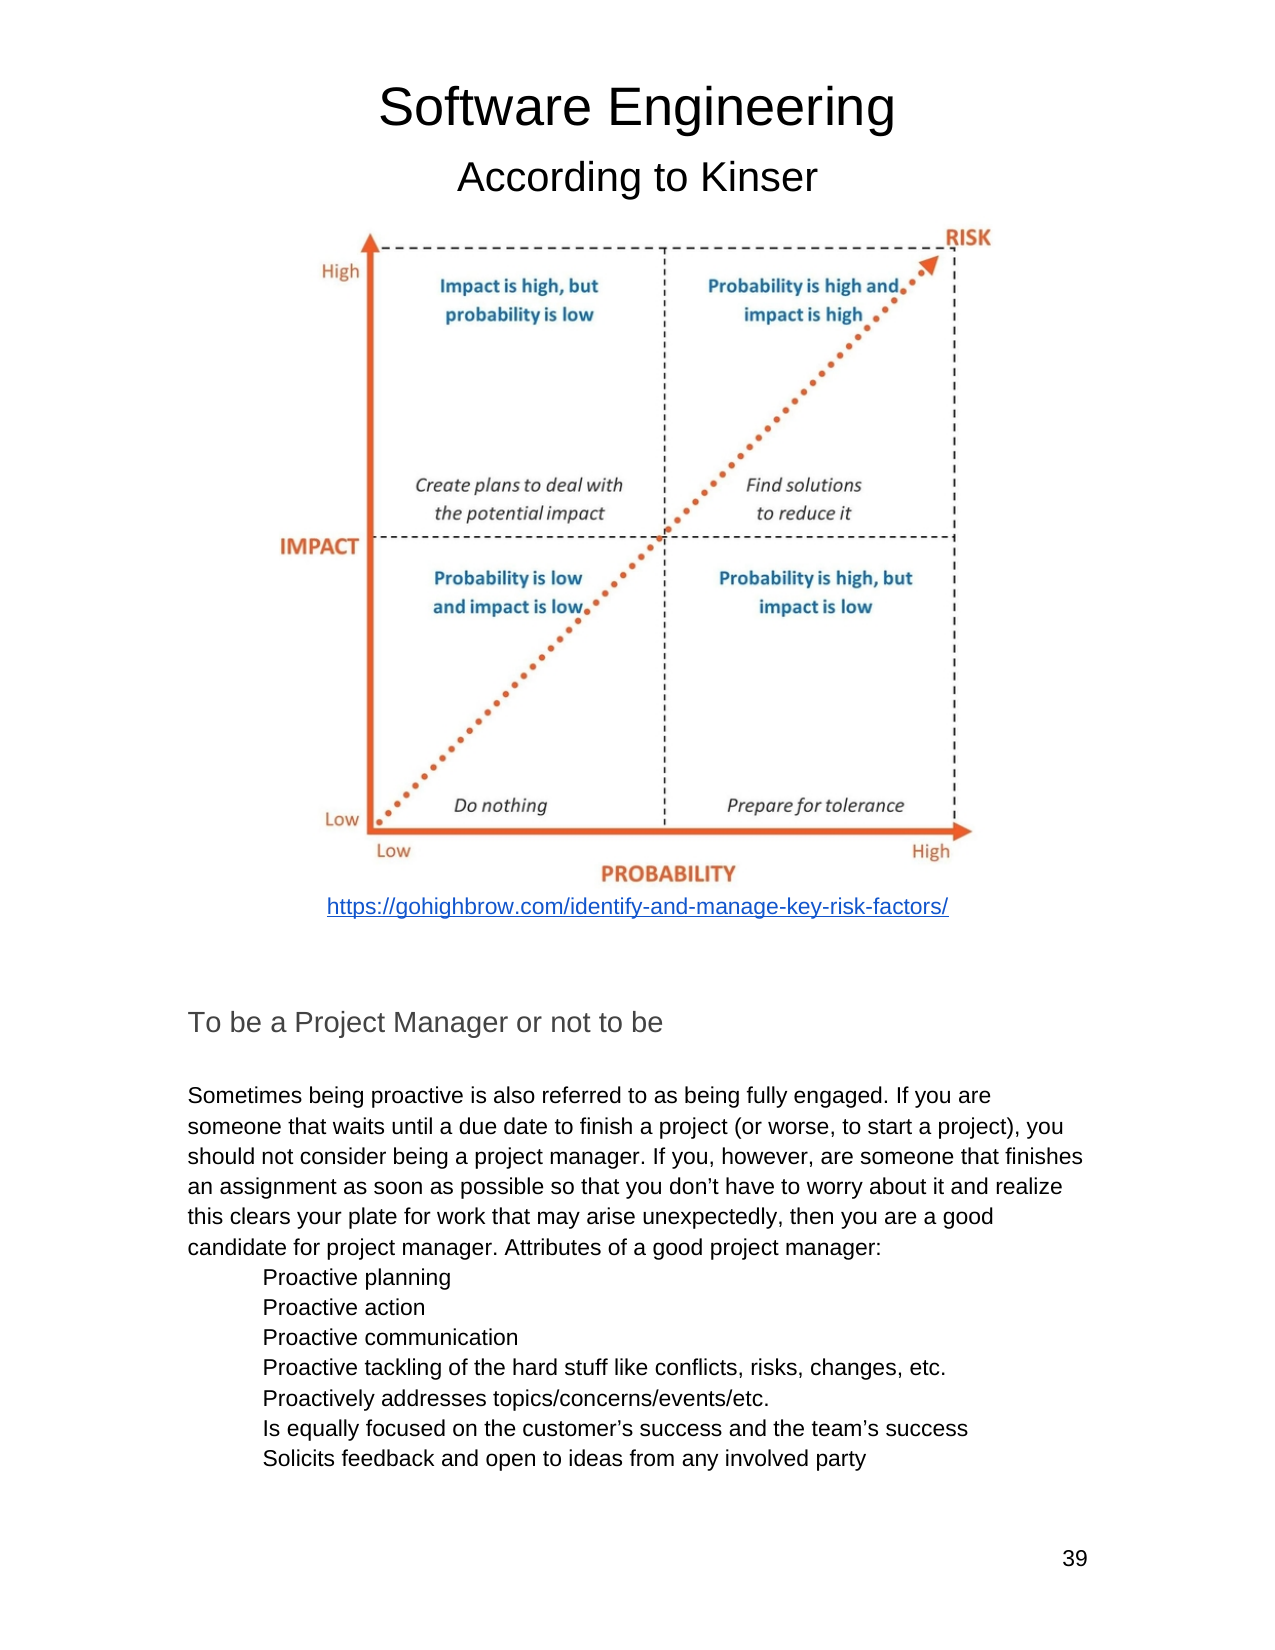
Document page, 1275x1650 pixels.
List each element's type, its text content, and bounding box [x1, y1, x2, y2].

text Solicits feedback and open to ideas from any involved party [262, 1445, 1087, 1471]
text Sometimes being proactive is also referred to as being fully engaged. If you are someone that waits until a due date to finish a project (or worse, to start a project), you should not consider being a project manager. If you, however, are someone that finishes an assignment as soon as possible so that you don’t have to worry about it and realize this clears your plate for work that may arise unexpectedly, then you are a good candidate for project manager. Attributes of a good project manager: [187, 1082, 1087, 1260]
subtitle To be a Project Manager or not to be [187, 1005, 1087, 1039]
text Proactively addresses topics/concerns/events/etc. [262, 1384, 1087, 1411]
text Proactive tackling of the hard stuff like conflicts, risks, changes, etc. [262, 1354, 1087, 1381]
picture [278, 216, 997, 893]
text Proactive action [262, 1294, 1087, 1320]
text Proactive planning [262, 1264, 1087, 1290]
text Is equally focused on the customer’s success and the team’s success [262, 1415, 1087, 1441]
text Proactive communication [262, 1324, 1087, 1351]
text https://gohighbrow.com/identify-and-manage-key-risk-factors/ [187, 893, 1087, 919]
